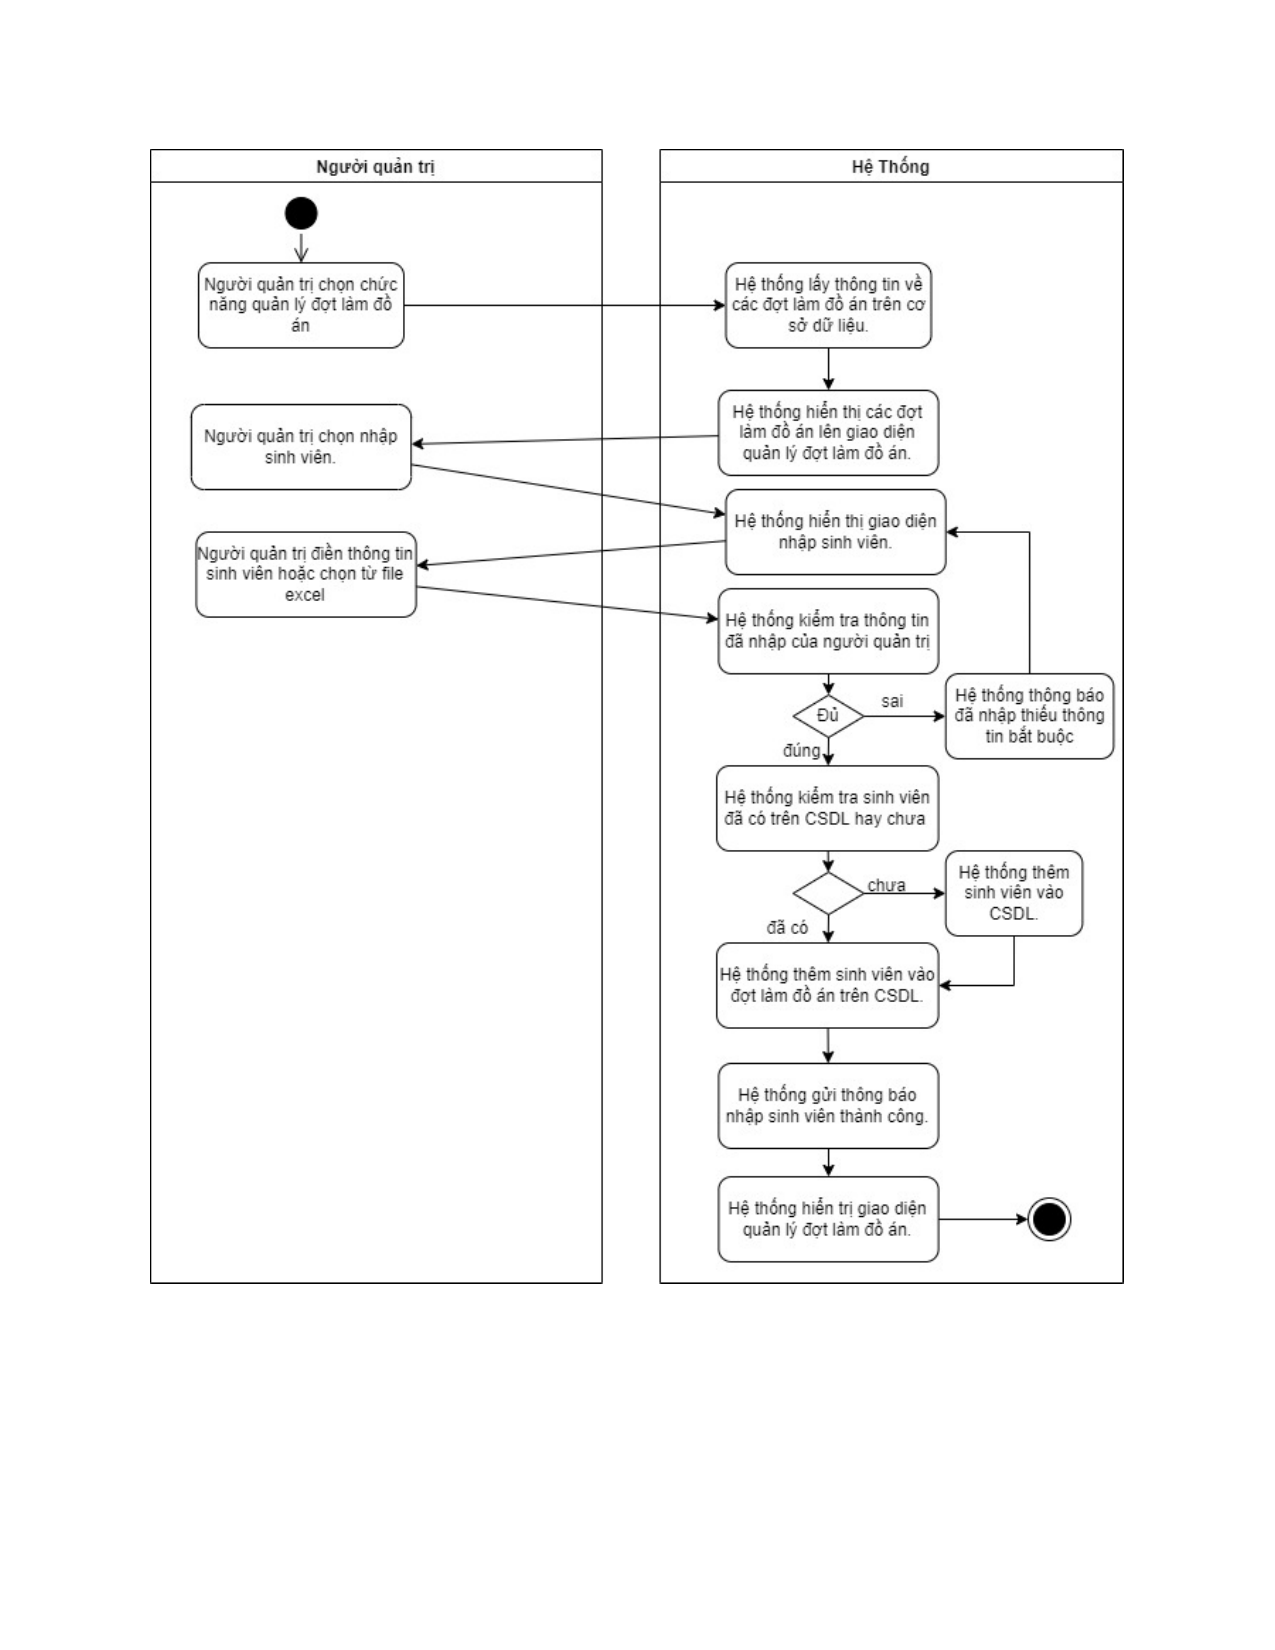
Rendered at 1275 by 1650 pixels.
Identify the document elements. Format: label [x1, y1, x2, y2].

picture [150, 149, 1124, 1284]
